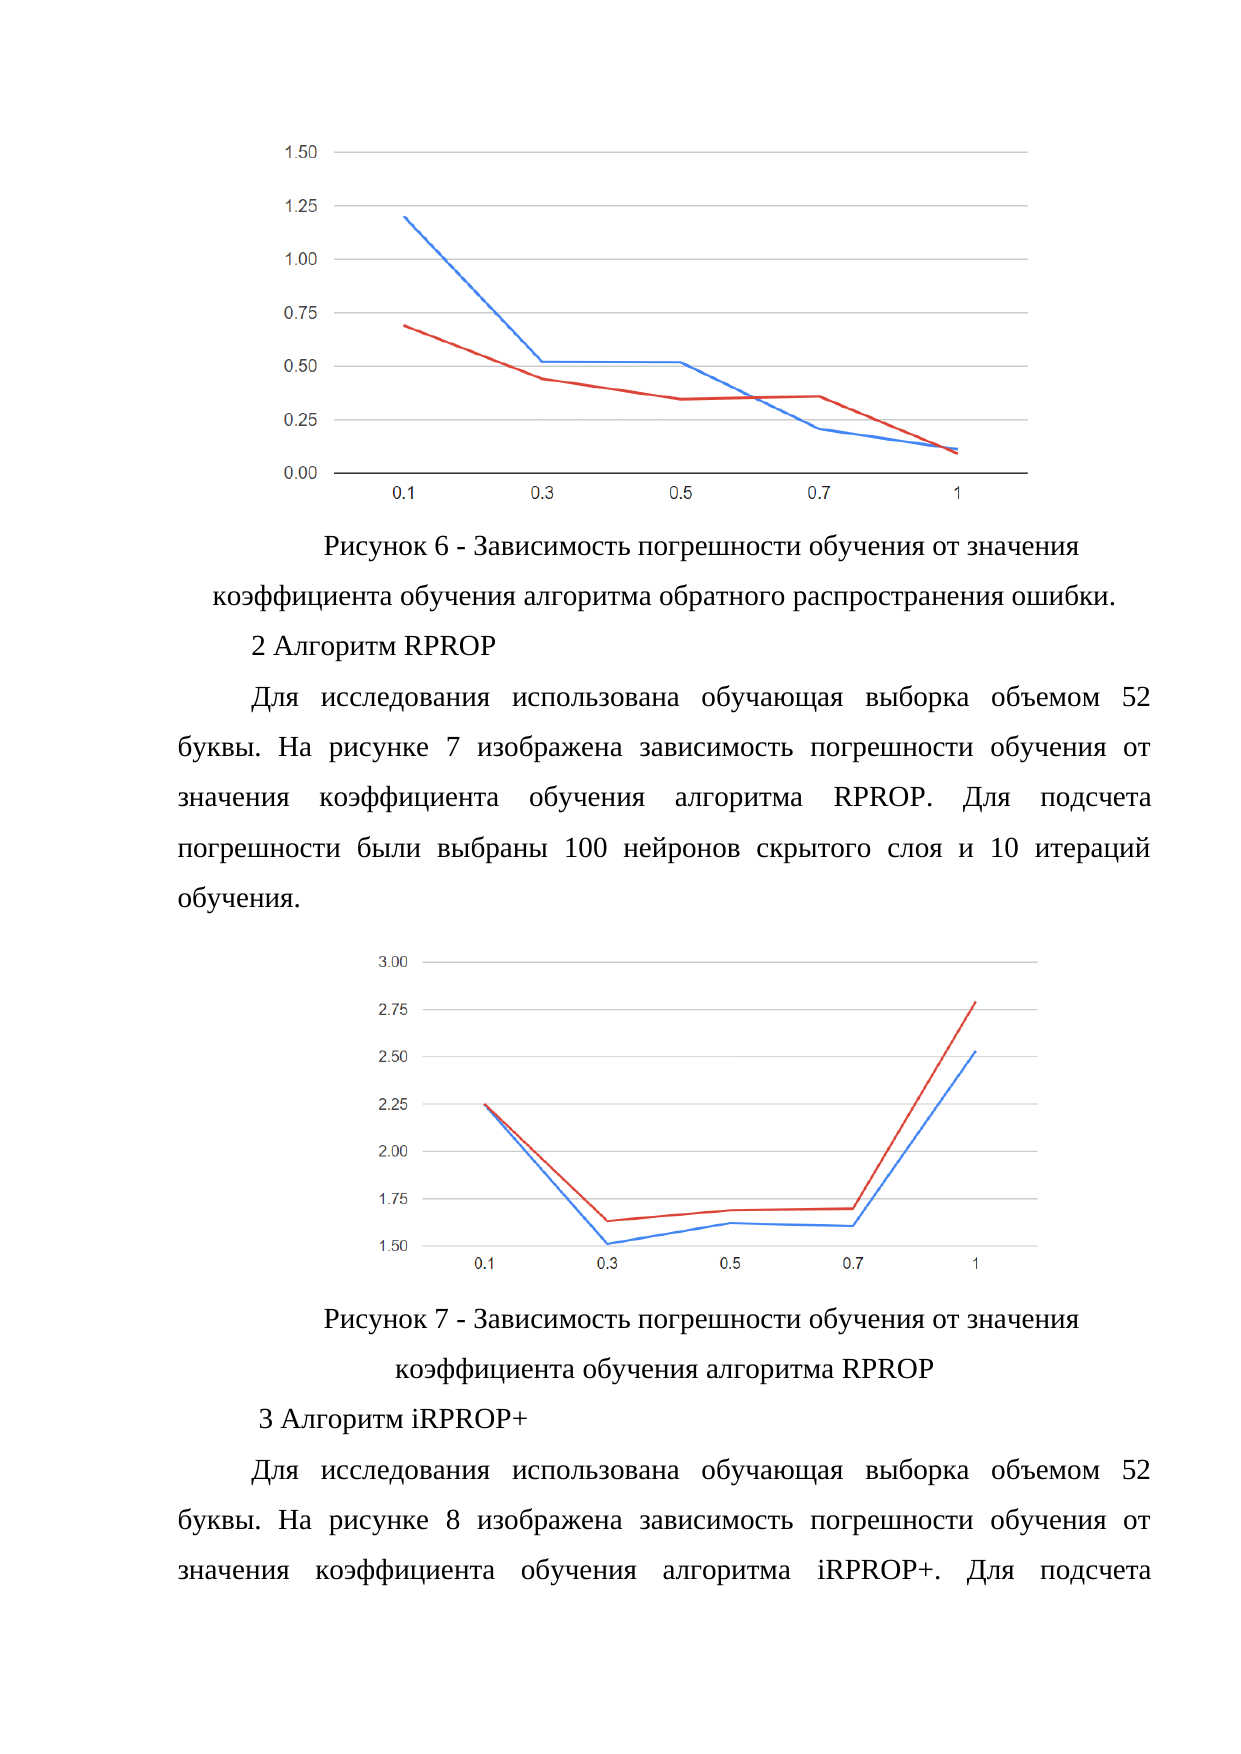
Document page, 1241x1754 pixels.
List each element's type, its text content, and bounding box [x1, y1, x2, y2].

text Для исследования использована обучающая выборка объемом 52 буквы. На рисунке 7 изображена зависимость погрешности обучения от значения коэффициента обучения алгоритма RPROP. Для подсчета погрешности были выбраны 100 нейронов скрытого слоя и 10 итераций обучения. [177, 679, 1152, 913]
text Рисунок 7 - Зависимость погрешности обучения от значения коэффициента обучения алгоритма RPROP [177, 1301, 1152, 1385]
text 3 Алгоритм iRPROP+ [177, 1401, 1152, 1435]
picture [356, 930, 1047, 1287]
picture [251, 118, 1031, 514]
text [177, 1452, 1152, 1586]
text 2 Алгоритм RPROP [177, 628, 1152, 662]
text Рисунок 6 - Зависимость погрешности обучения от значения коэффициента обучения алгоритма обратного распространения ошибки. [177, 528, 1152, 612]
